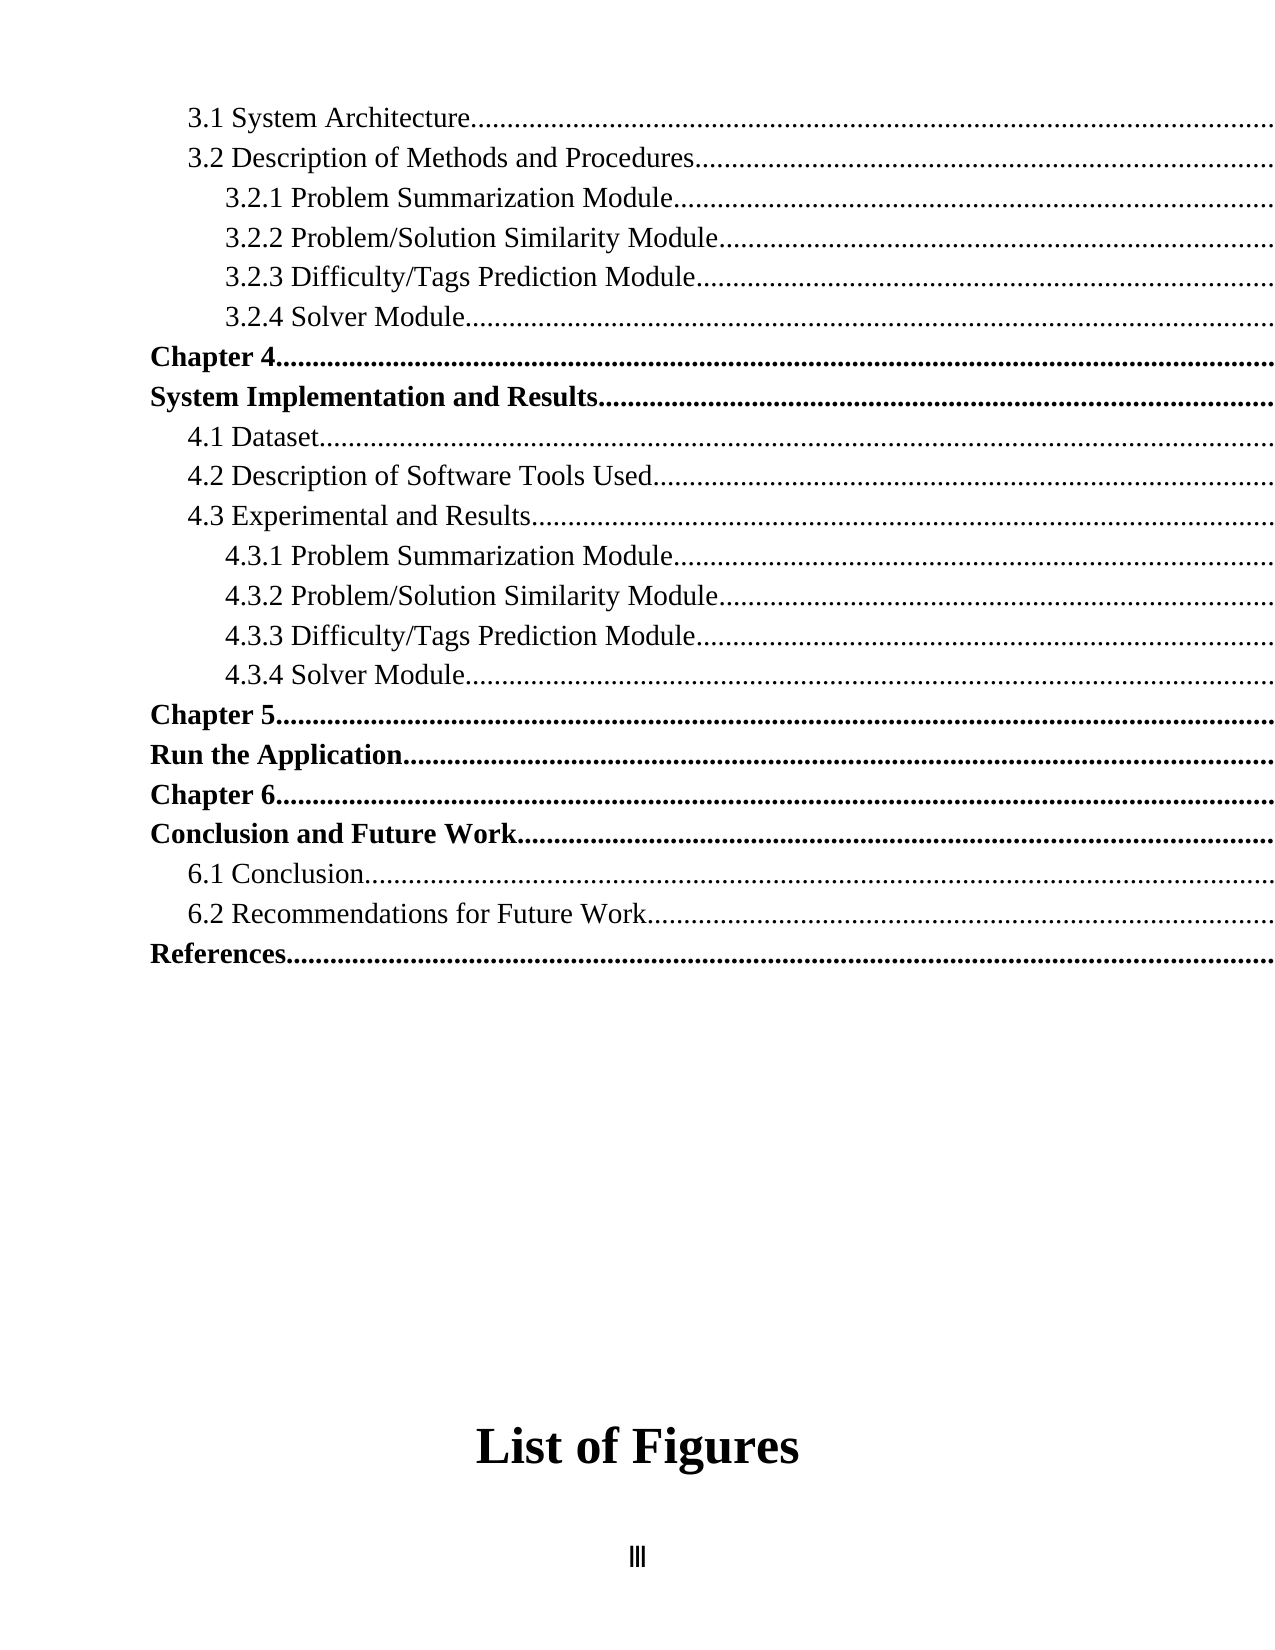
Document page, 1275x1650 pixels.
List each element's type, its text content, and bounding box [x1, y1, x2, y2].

subtitle List of Figures [150, 1414, 1125, 1474]
